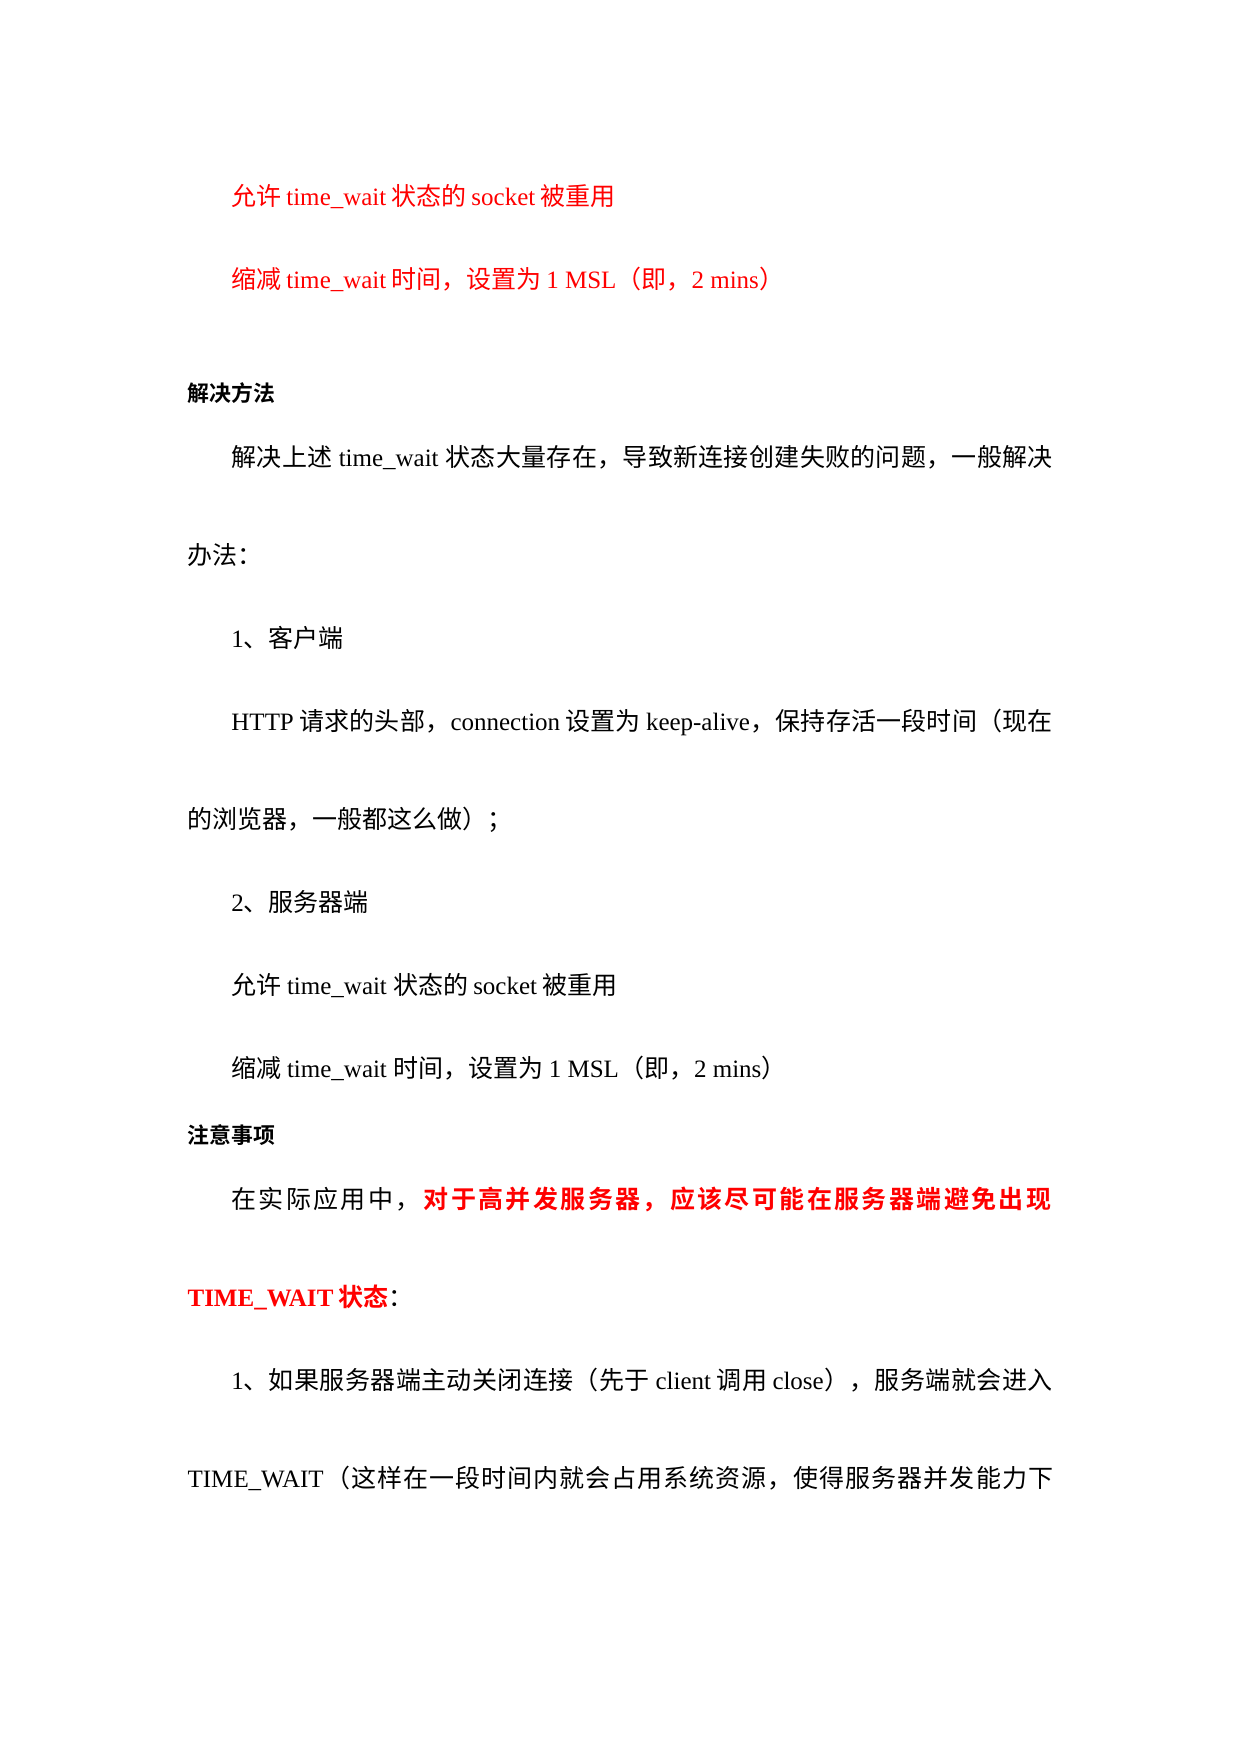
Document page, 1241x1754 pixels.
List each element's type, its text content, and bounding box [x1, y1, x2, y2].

list 缩减 time_wait 时间，设置为 1 MSL（即，2 mins） [187, 1034, 1053, 1099]
text 在实际应用中，对于高并发服务器，应该尽可能在服务器端避免出现TIME_WAIT状态： [187, 1166, 1053, 1328]
subtitle 注意事项 [187, 1117, 1053, 1150]
subtitle 解决方法 [187, 375, 1053, 408]
list 允许 time_wait 状态的socket被重用 [187, 951, 1053, 1016]
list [187, 1346, 1053, 1509]
text 允许time_wait状态的socket被重用 [187, 162, 1053, 227]
text 解决上述 time_wait 状态大量存在，导致新连接创建失败的问题，一般解决办法： [187, 423, 1053, 586]
list 客户端 [187, 604, 1053, 669]
list 服务器端 [187, 868, 1053, 933]
text 缩减time_wait时间，设置为1 MSL（即，2 mins） [187, 245, 1053, 310]
list HTTP请求的头部，connection设置为keep-alive，保持存活一段时间（现在的浏览器，一般都这么做）； [187, 687, 1053, 850]
